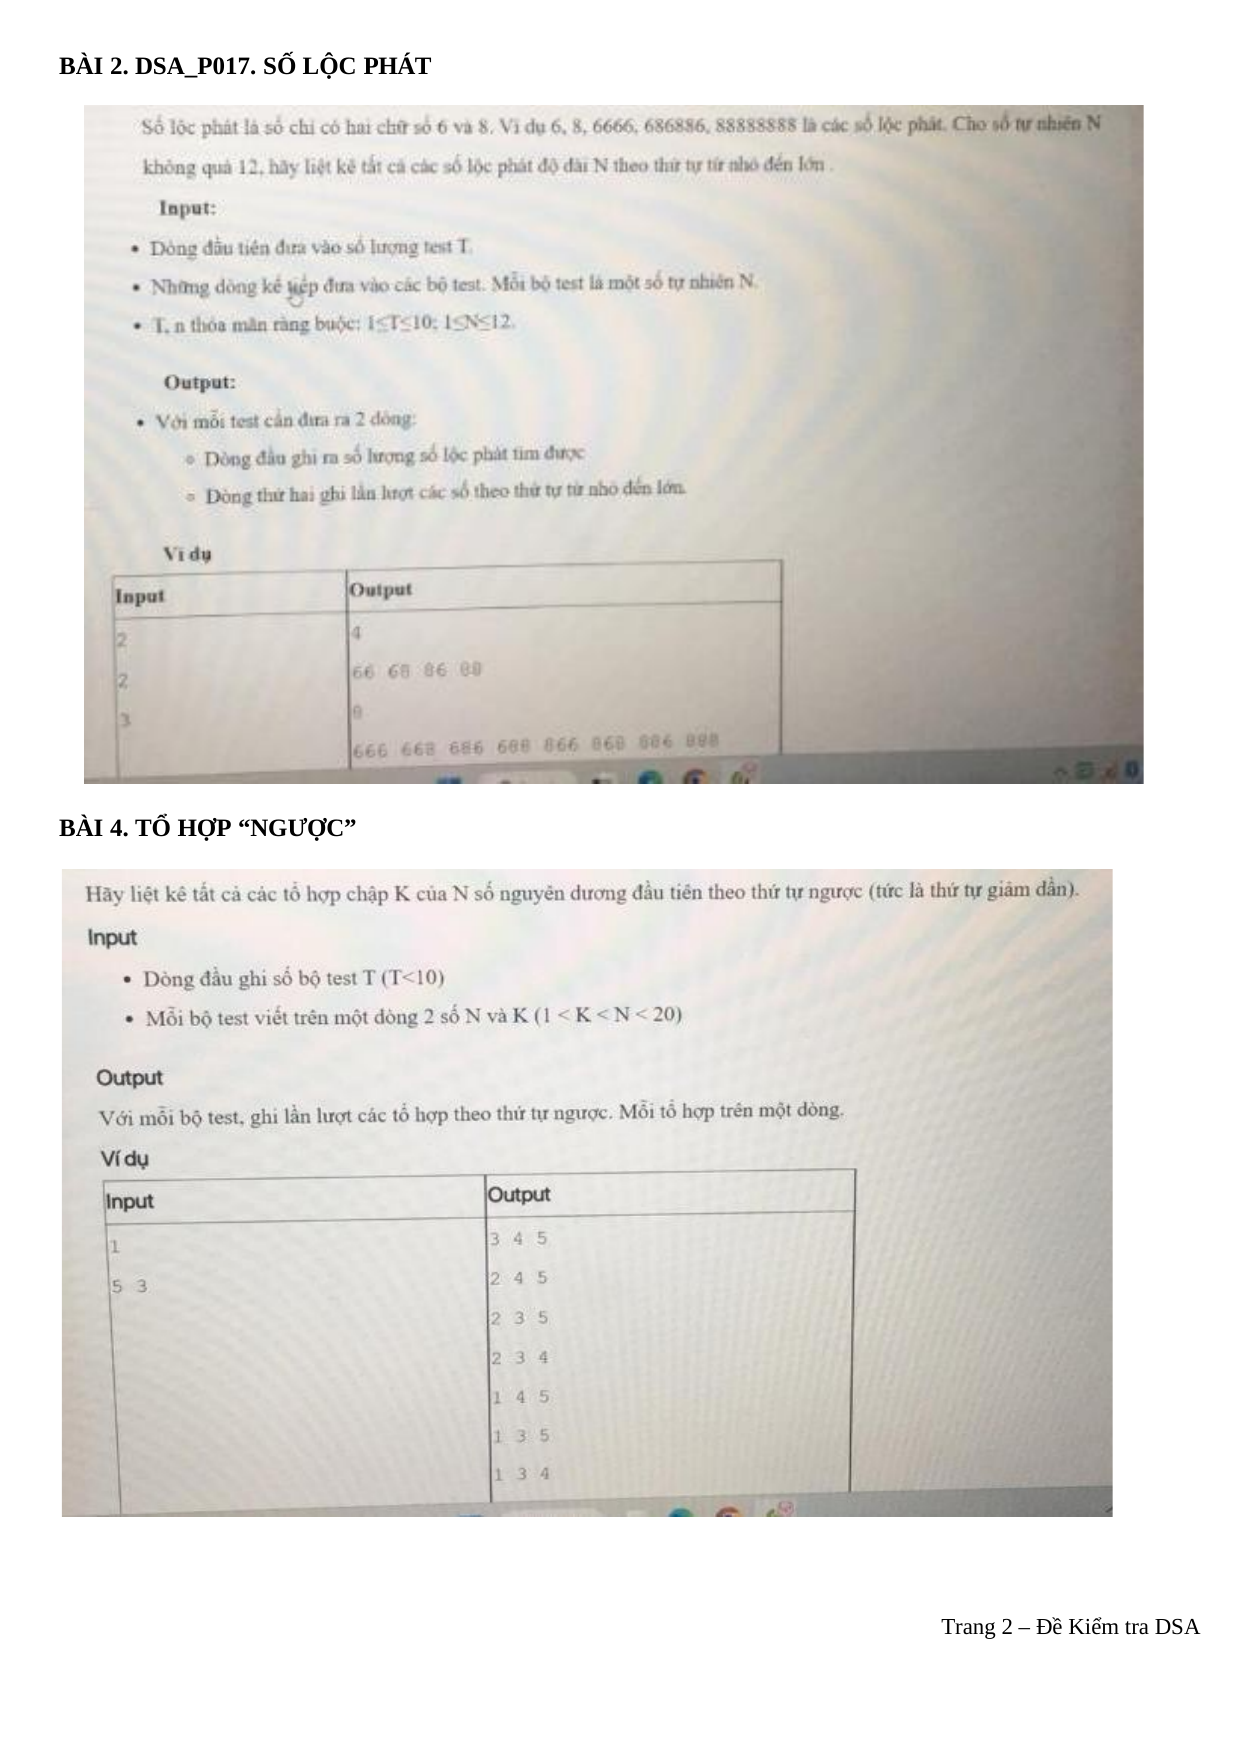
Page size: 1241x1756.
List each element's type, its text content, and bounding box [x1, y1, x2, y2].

picture [84, 105, 1144, 784]
text BÀI 4. TỔ HỢP “NGƯỢC” [59, 813, 1201, 842]
text BÀI 2. DSA_P017. SỐ LỘC PHÁT [59, 51, 1201, 79]
picture [61, 869, 1113, 1517]
